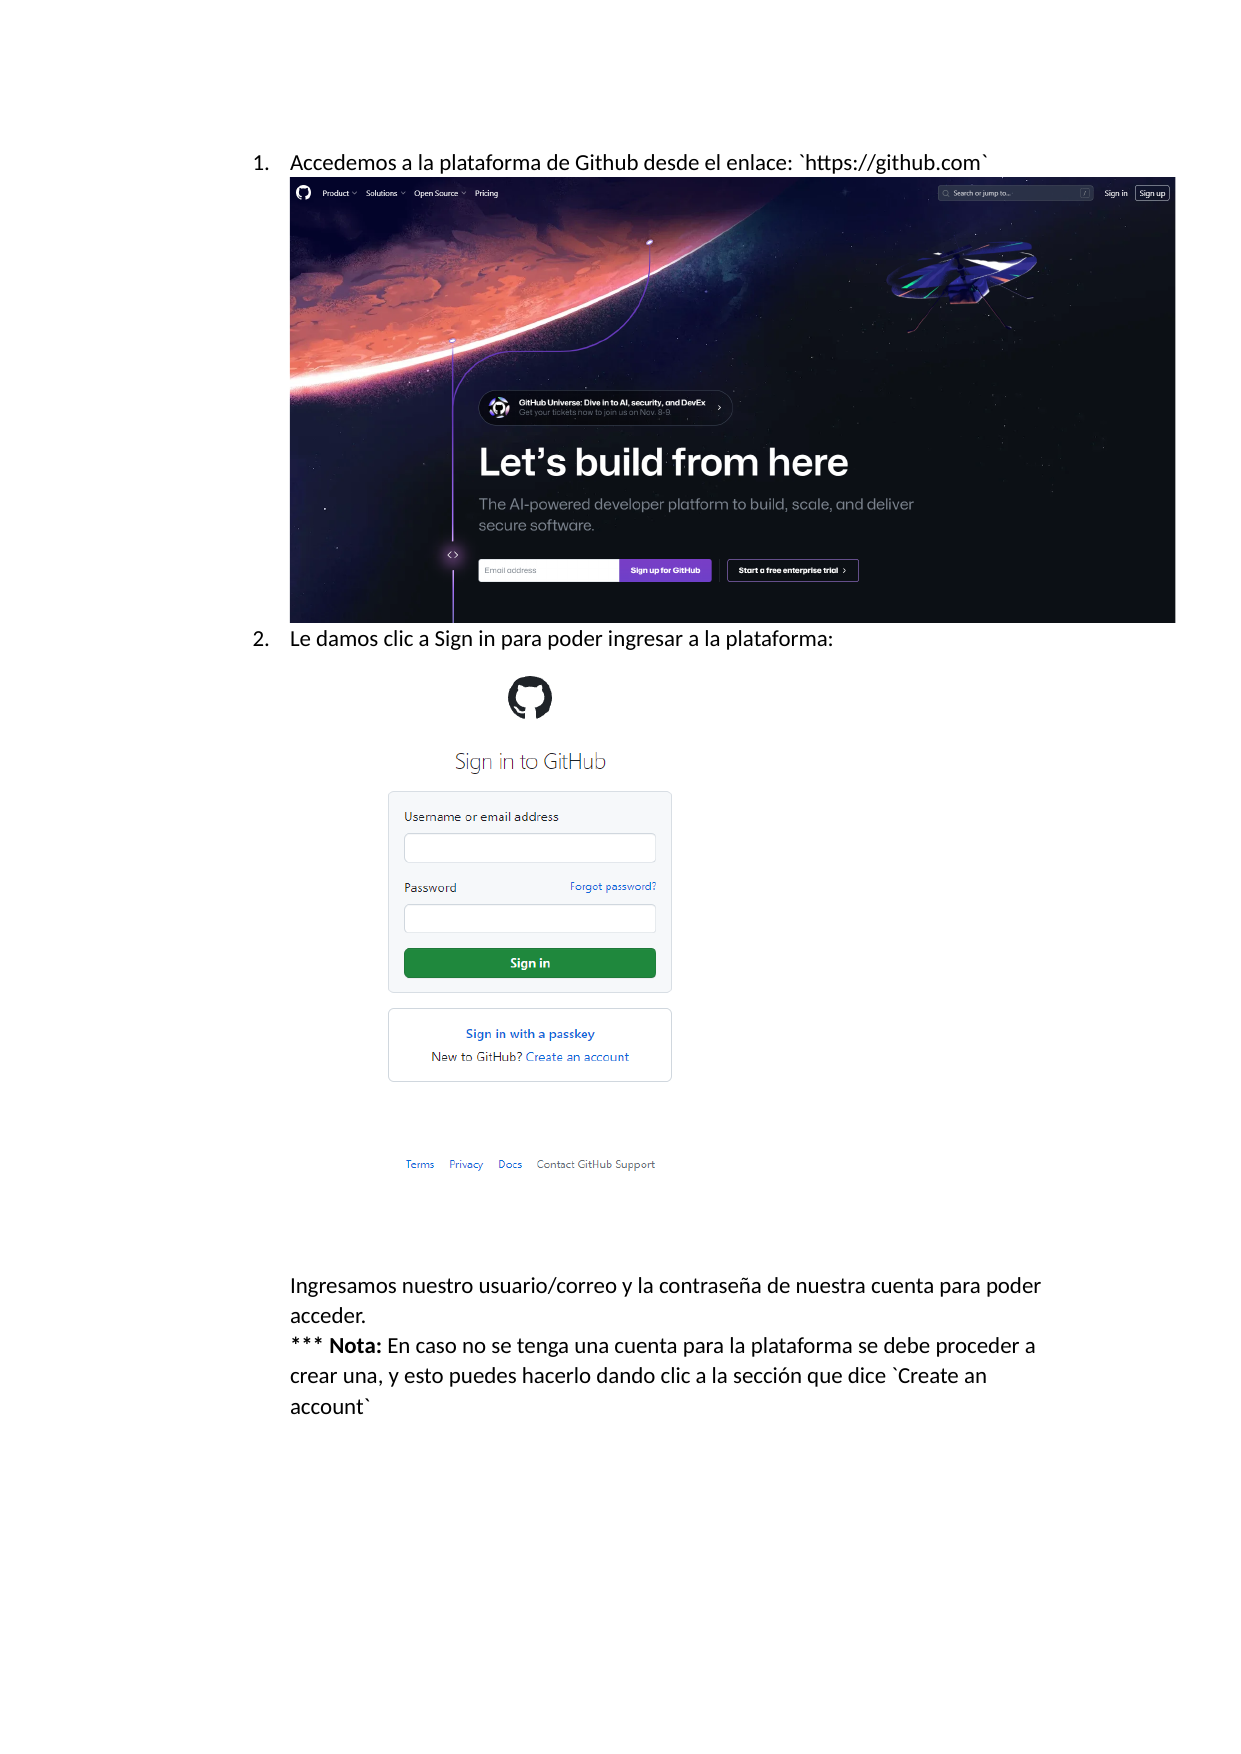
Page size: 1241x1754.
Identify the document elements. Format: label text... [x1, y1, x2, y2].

picture [289, 654, 774, 1269]
picture [289, 177, 1176, 623]
